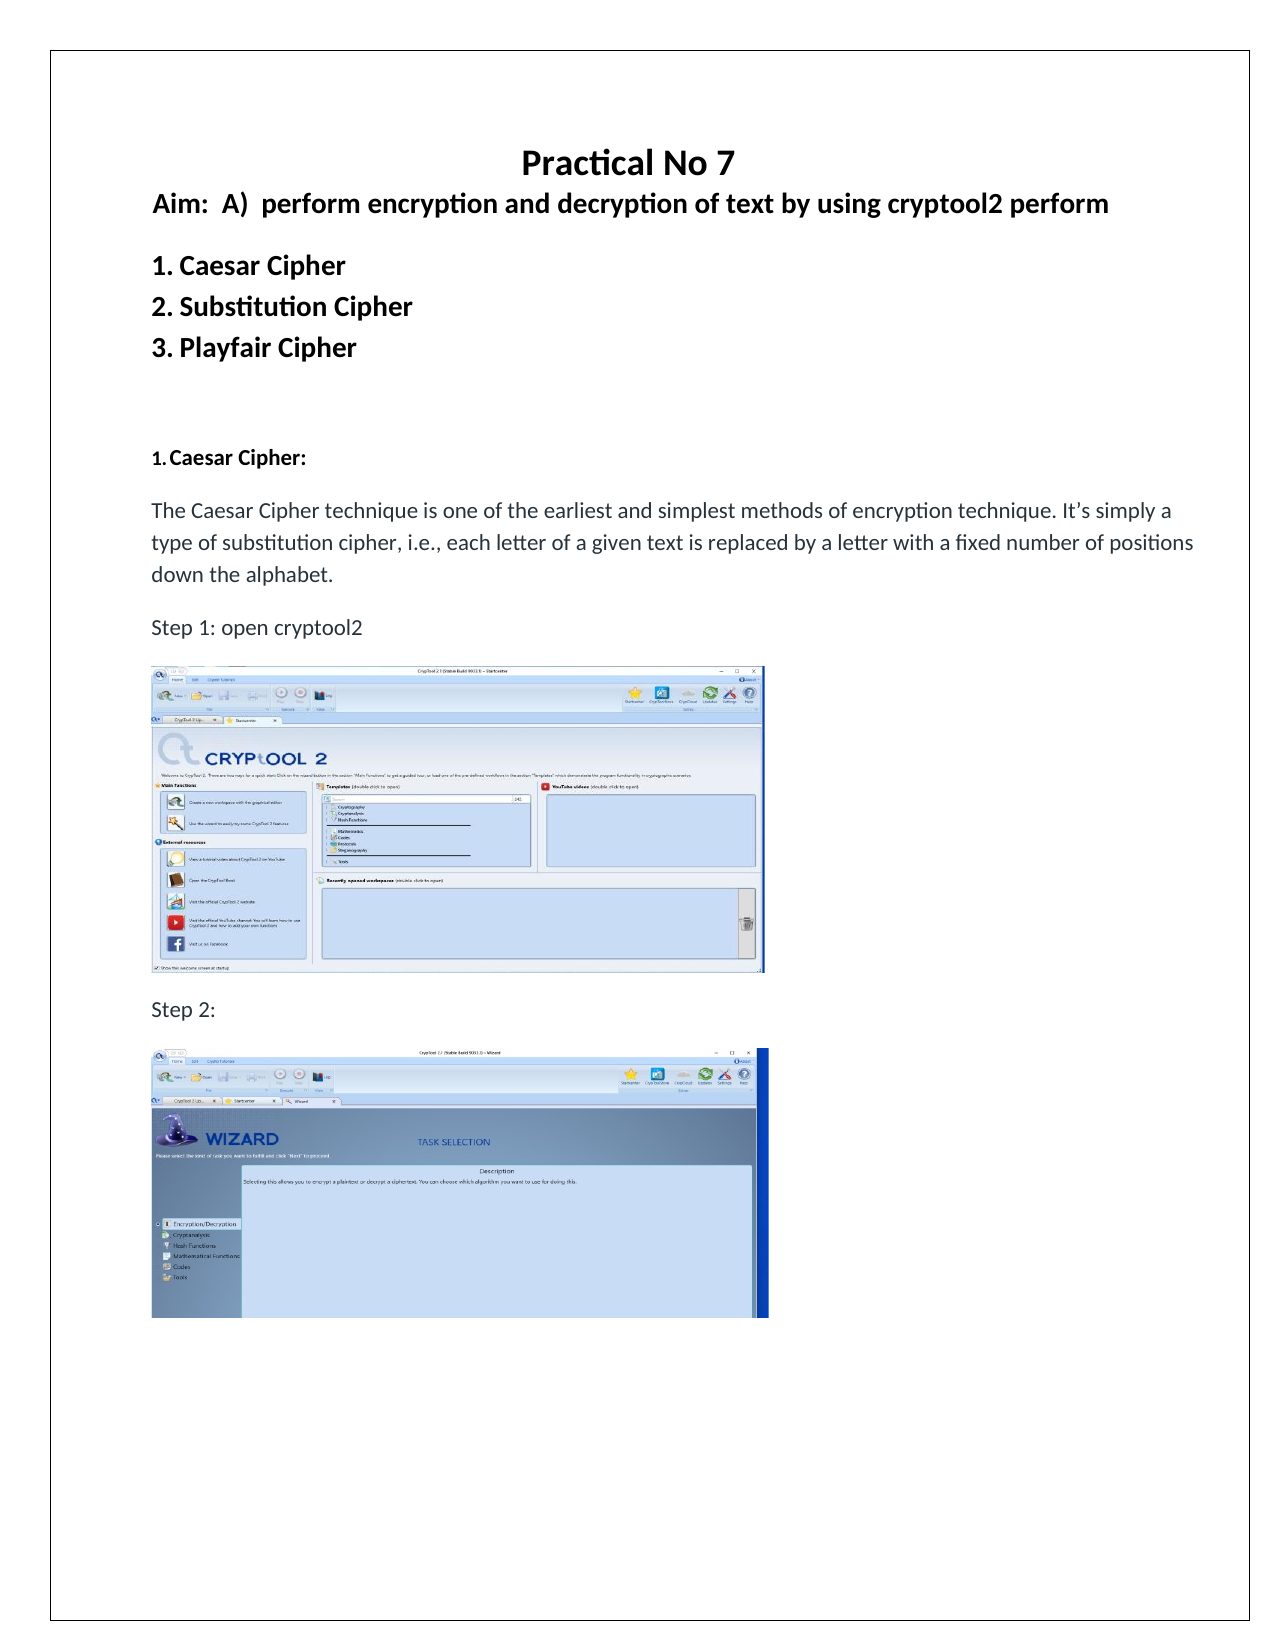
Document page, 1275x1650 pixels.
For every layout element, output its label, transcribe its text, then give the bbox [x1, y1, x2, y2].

subtitle Aim: A) perform encryption and decryption of text by using cryptool2 perform [94, 185, 1167, 221]
text Step 1: open cryptool2 [151, 613, 1249, 641]
picture [151, 666, 765, 973]
text Step 2: [151, 995, 1249, 1023]
subtitle Caesar Cipher: [151, 443, 1249, 471]
picture [151, 1048, 769, 1318]
text The Caesar Cipher technique is one of the earliest and simplest methods of encryption technique. It’s simply a type of substitution cipher, i.e., each letter of a given text is replaced by a letter with a fixed number of positions down the alphabet. [151, 496, 1200, 589]
subtitle Substitution Cipher [151, 288, 1249, 323]
list Caesar Cipher [151, 247, 1249, 283]
subtitle Practical No 7 [94, 139, 1163, 185]
list Playfair Cipher [151, 329, 1249, 364]
